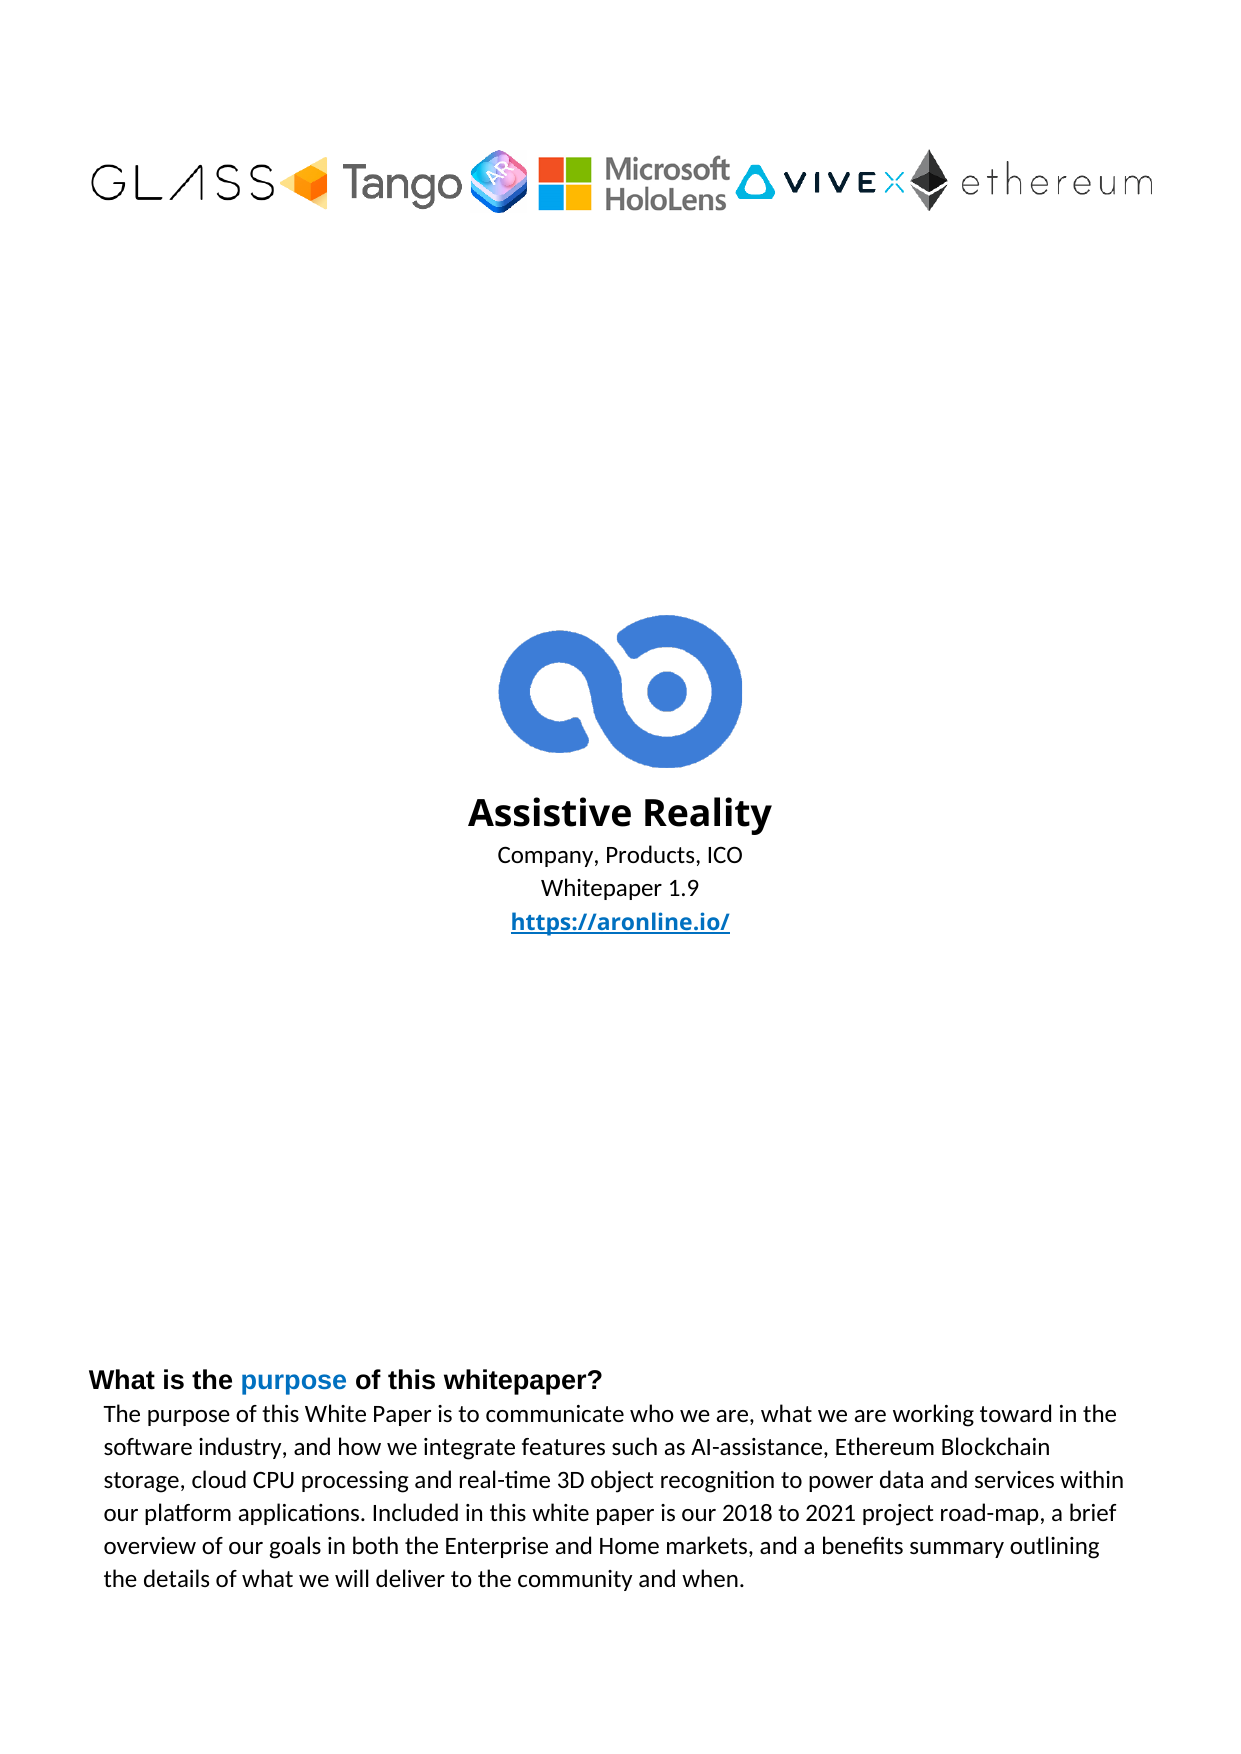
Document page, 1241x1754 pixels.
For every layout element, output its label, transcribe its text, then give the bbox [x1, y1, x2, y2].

picture [470, 150, 527, 213]
text Assistive Reality Company, Products, ICO Whitepaper 1.9 https://aronline.io/ [103, 786, 1137, 937]
picture [536, 154, 906, 211]
subtitle What is the purpose of this whitepaper? [88, 1364, 1137, 1396]
picture [88, 153, 467, 214]
picture [498, 615, 743, 768]
picture [910, 149, 1152, 211]
text The purpose of this White Paper is to communicate who we are, what we are working toward in the software industry, and how we integrate features such as AI-assistance, Ethereum Blockchain storage, cloud CPU processing and real-time 3D object recognition to power data and services within our platform applications. Included in this white paper is our 2018 to 2021 project road-map, a brief overview of our goals in both the Enterprise and Home markets, and a benefits summary outlining the details of what we will deliver to the community and when. [103, 1398, 1137, 1593]
